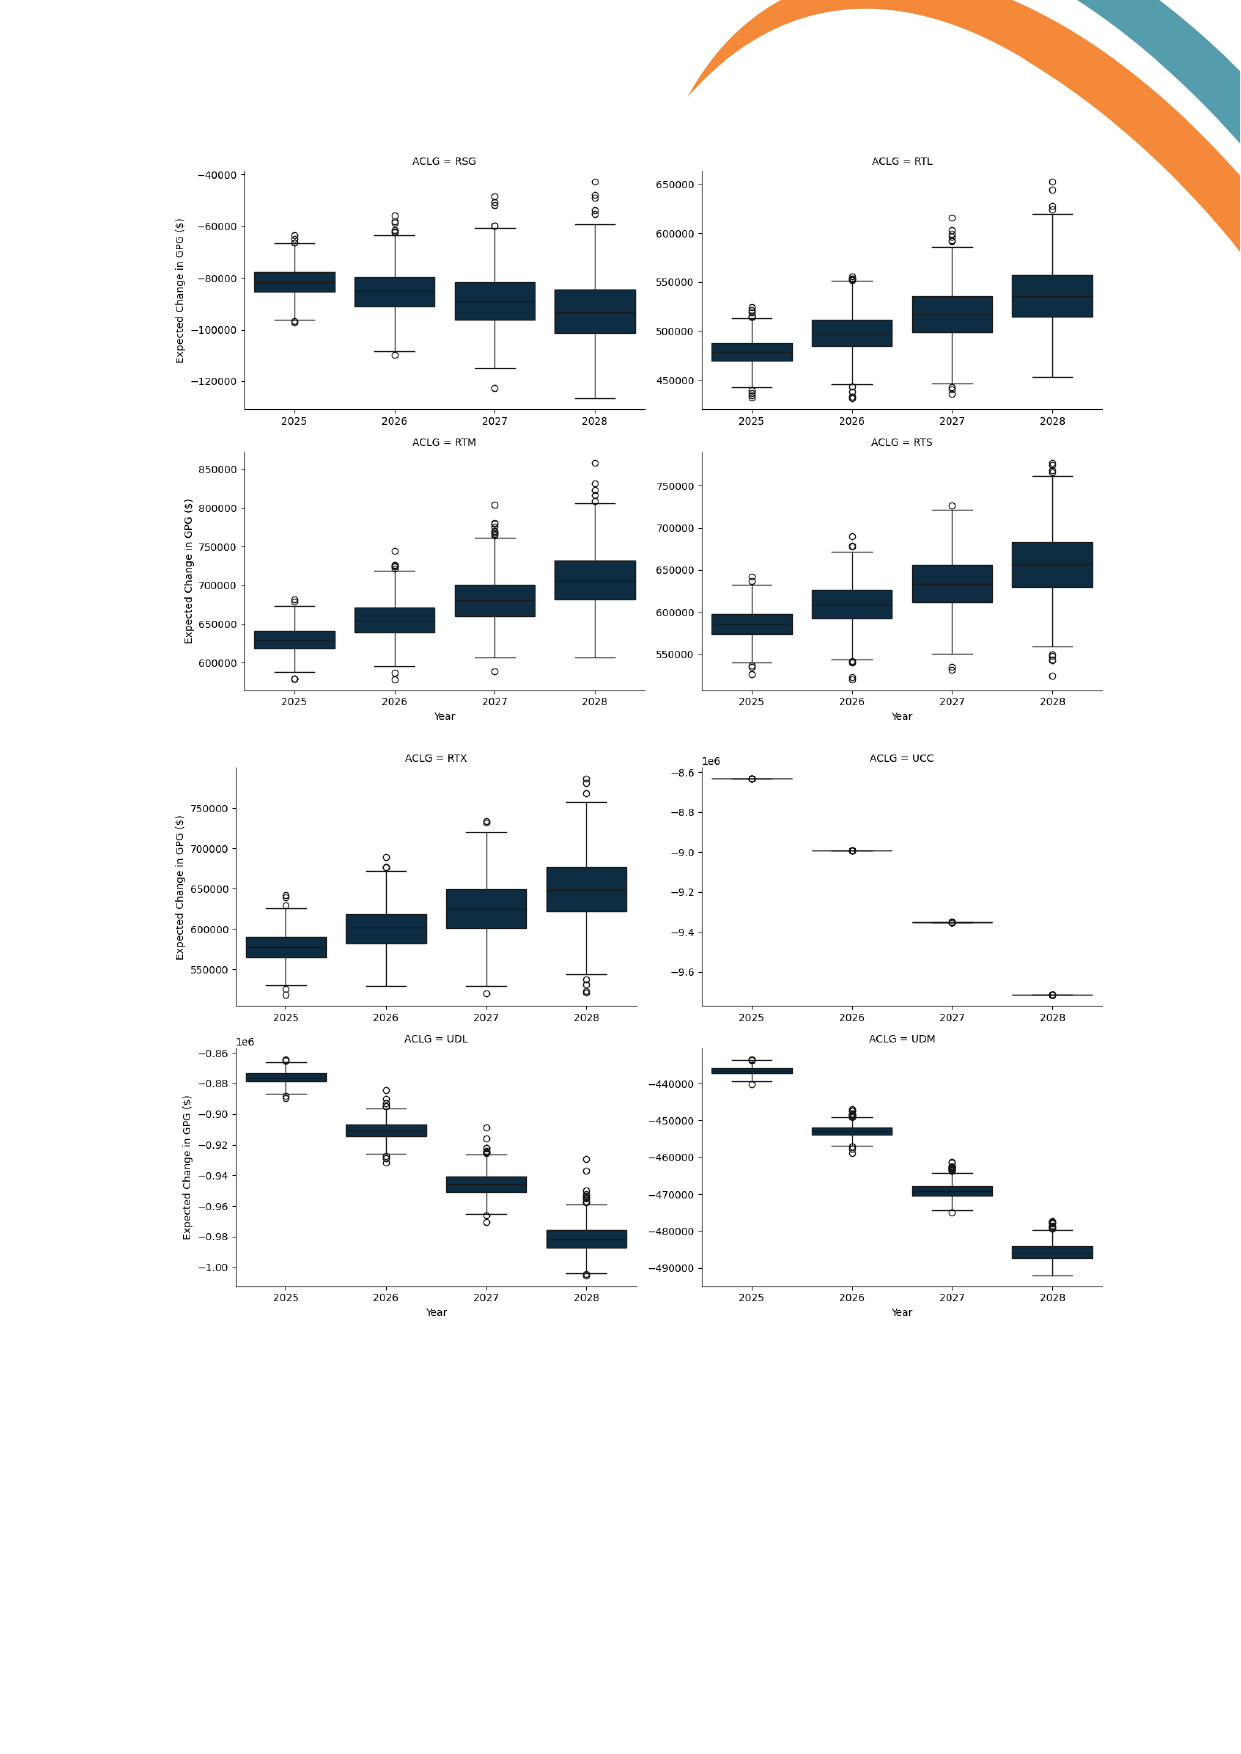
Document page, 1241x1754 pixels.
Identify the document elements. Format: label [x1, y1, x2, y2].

picture [168, 746, 1109, 1325]
picture [19, 0, 1241, 729]
